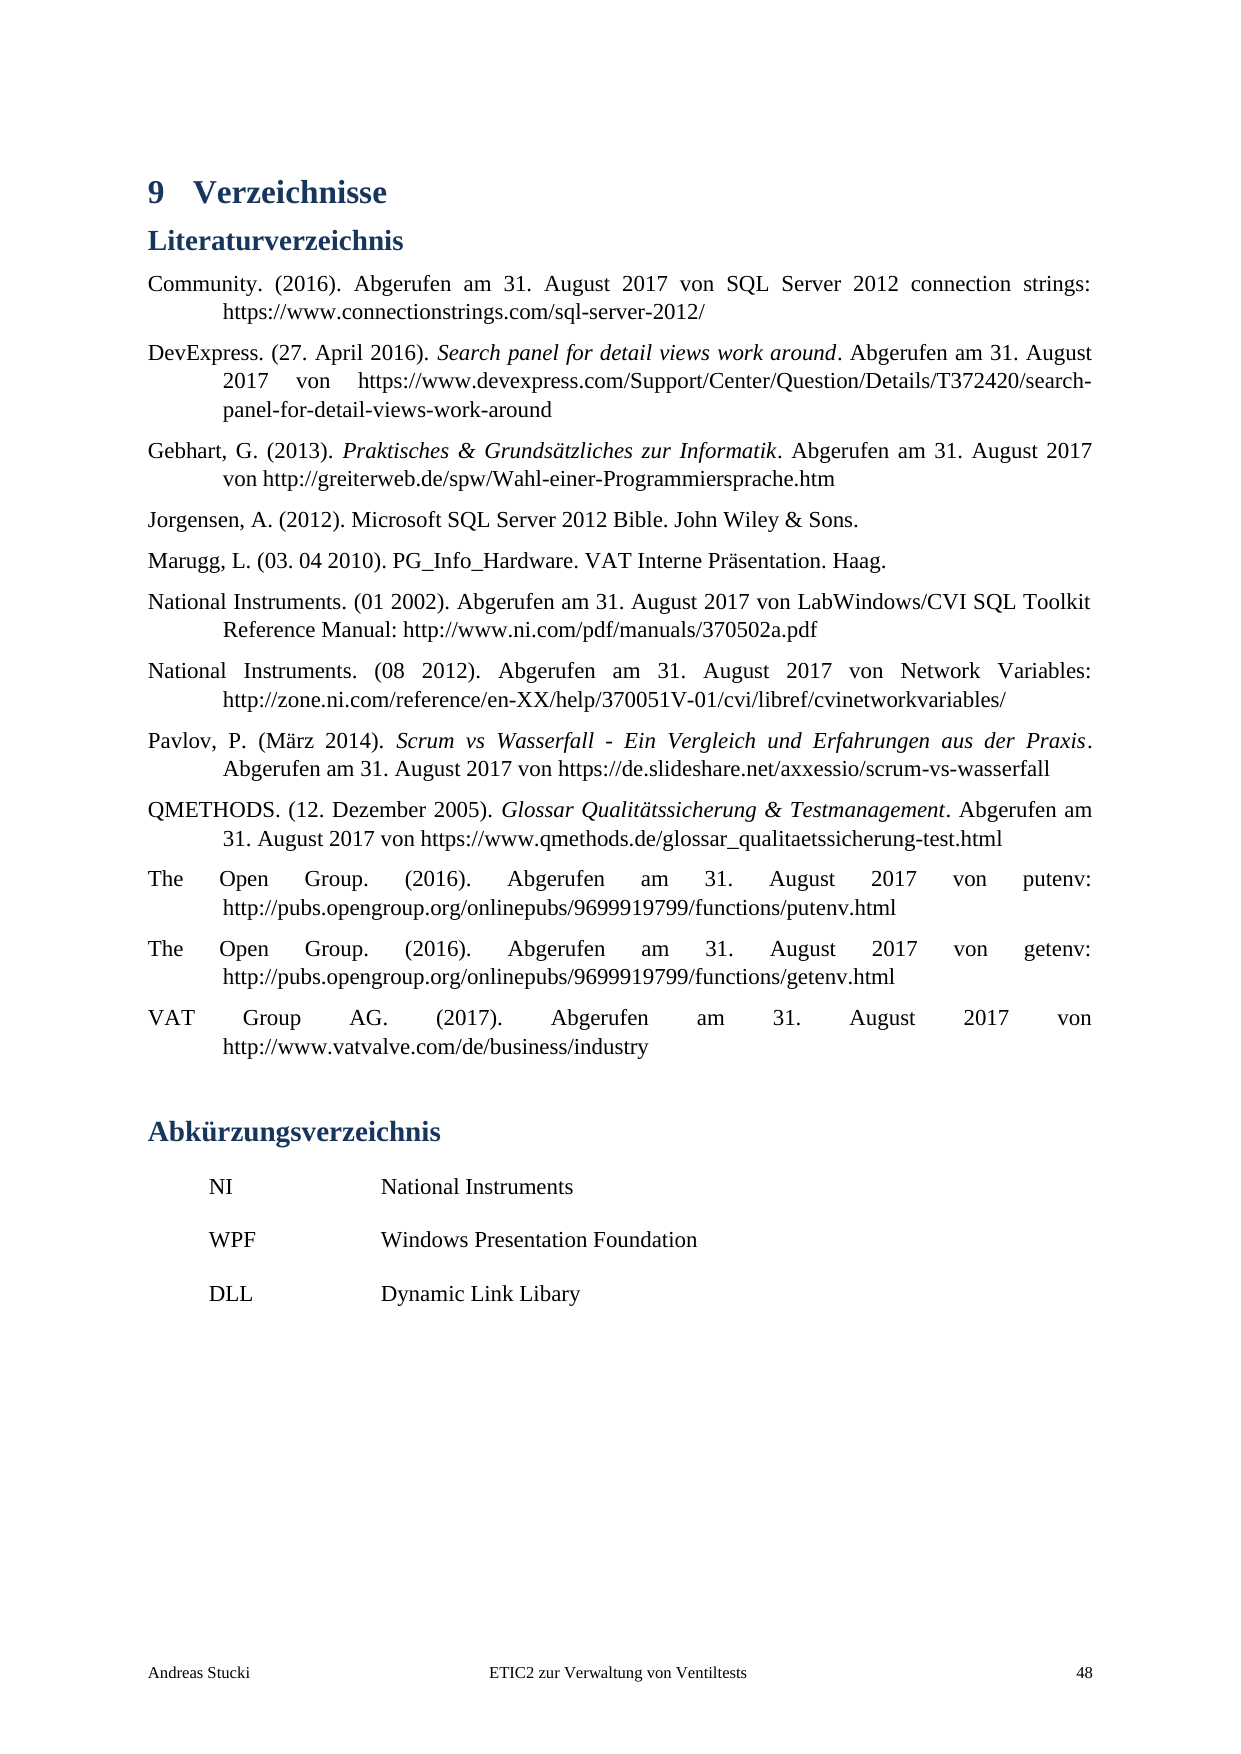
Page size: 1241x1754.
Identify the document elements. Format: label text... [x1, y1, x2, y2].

subtitle Abkürzungsverzeichnis [148, 1114, 1092, 1148]
subtitle Verzeichnisse [148, 173, 1092, 211]
table_header National Instruments [369, 1161, 1107, 1214]
table_header NI [198, 1161, 369, 1214]
table_cell WPF [198, 1214, 369, 1267]
table_cell Dynamic Link Libary [369, 1268, 1107, 1321]
table_cell DLL [198, 1268, 369, 1321]
table_cell Windows Presentation Foundation [369, 1214, 1107, 1267]
